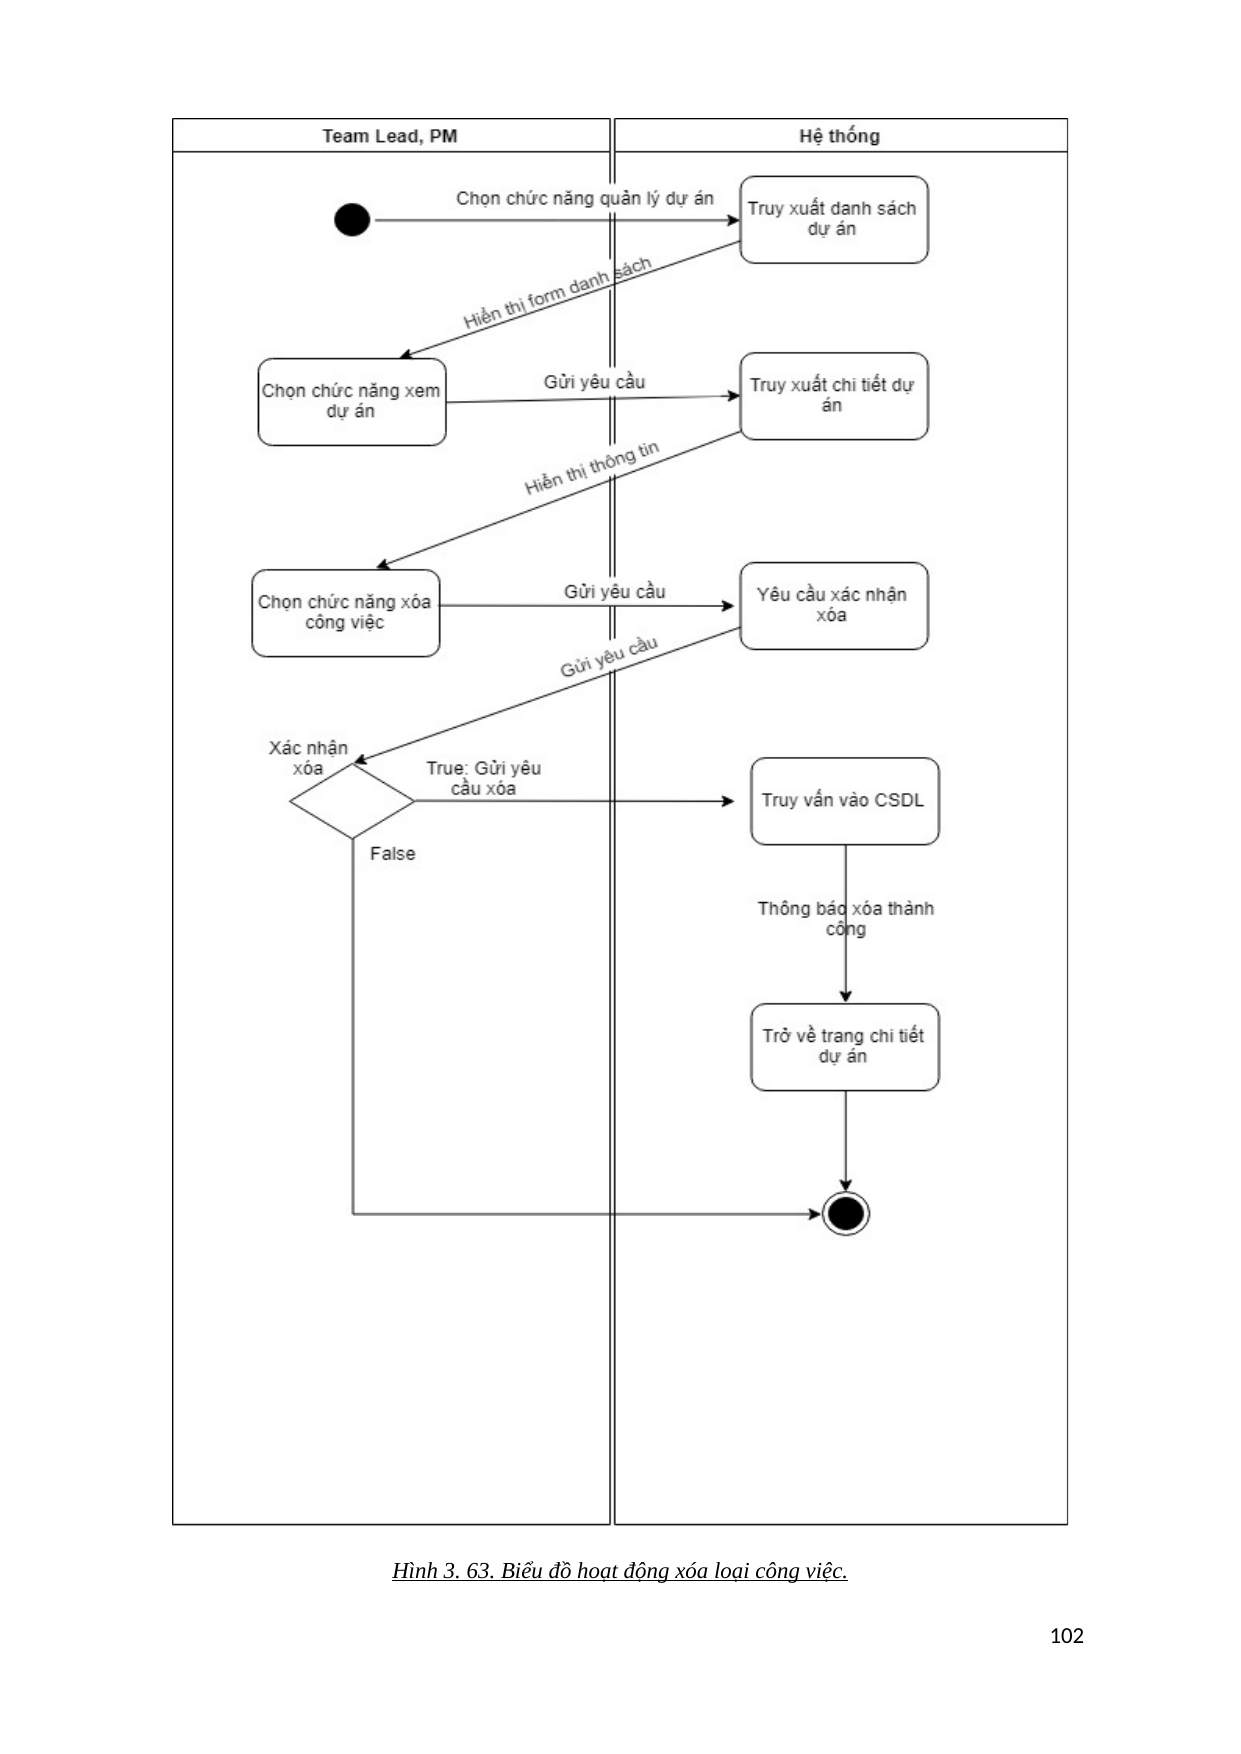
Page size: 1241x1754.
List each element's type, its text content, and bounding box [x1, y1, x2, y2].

picture [172, 118, 1069, 1527]
